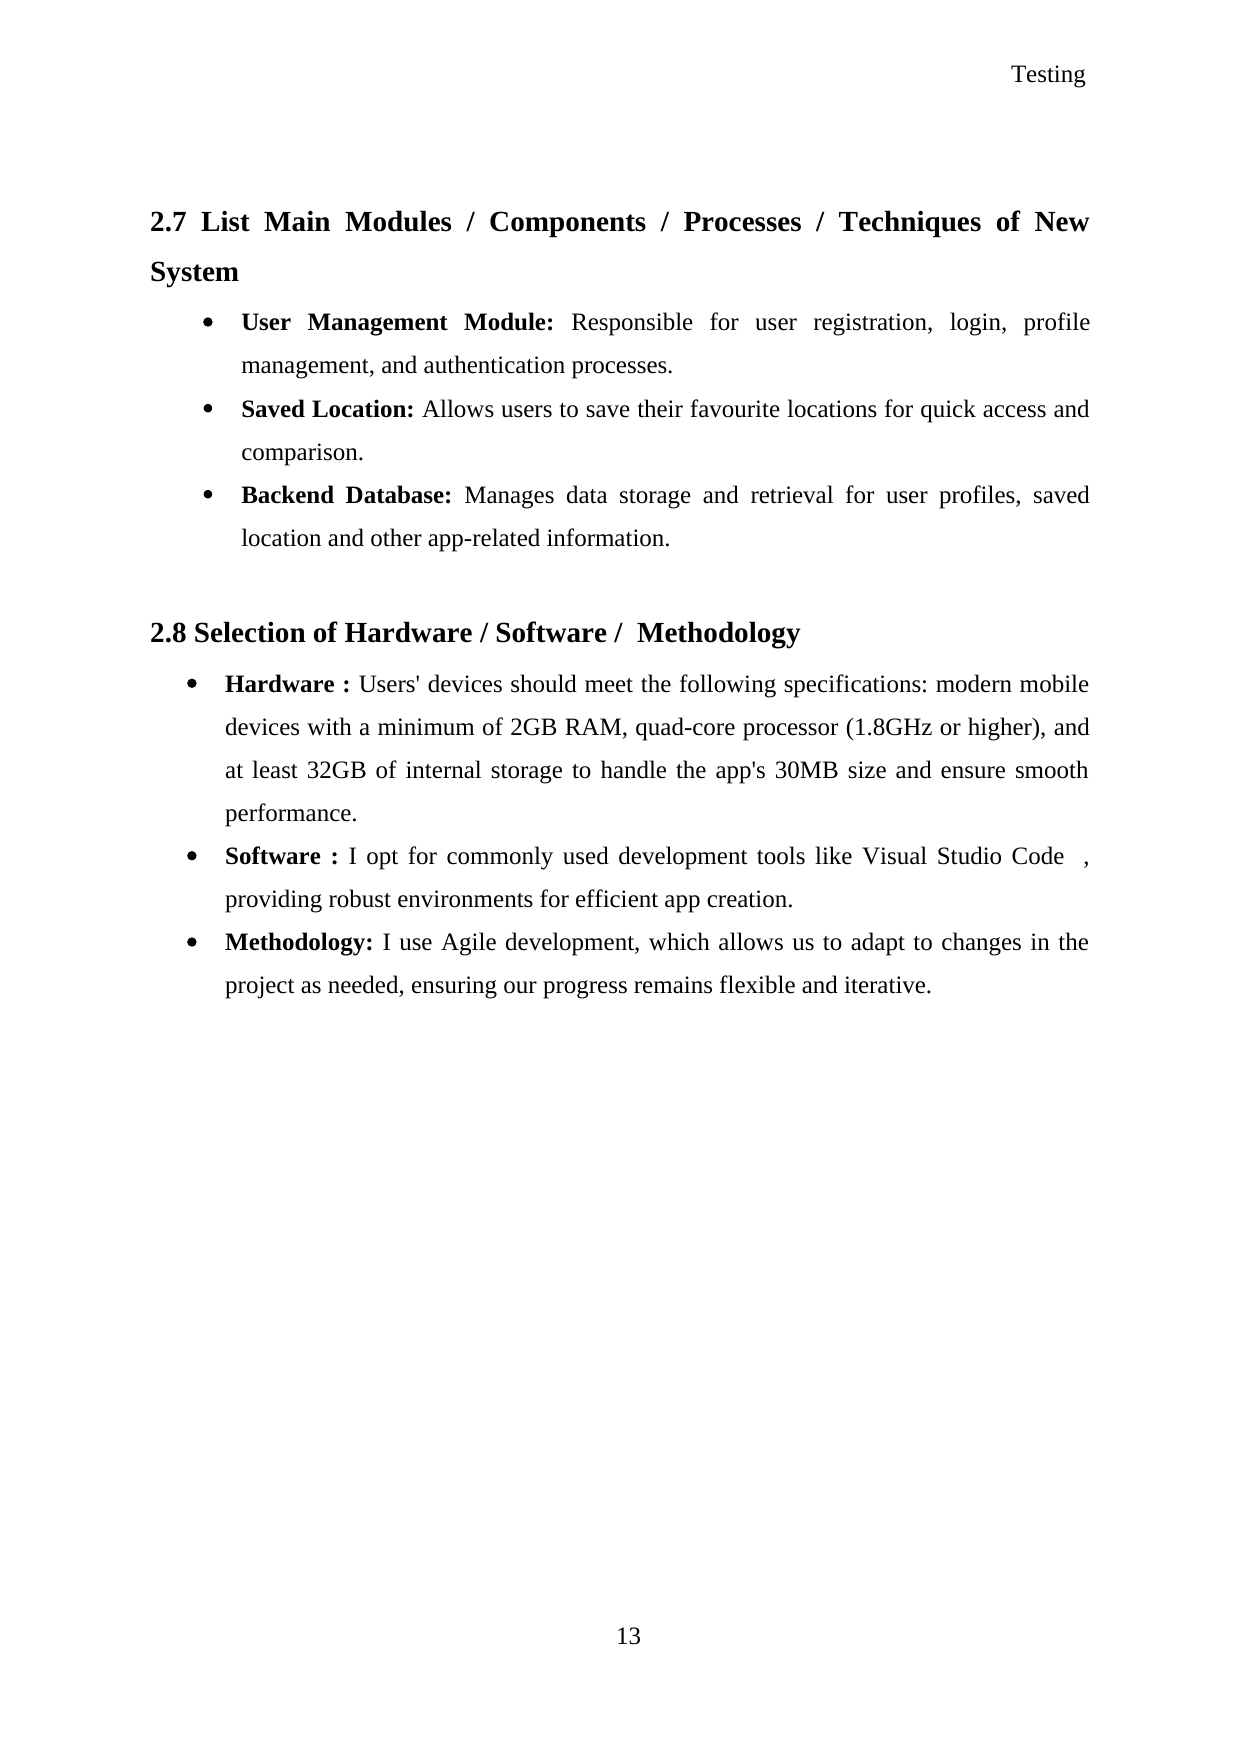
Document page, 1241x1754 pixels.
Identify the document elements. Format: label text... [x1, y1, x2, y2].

text 2.7 List Main Modules / Components / Processes / Techniques of New System [150, 204, 1091, 288]
list User Management Module: Responsible for user registration, login, profile management, and authentication processes. [203, 307, 1091, 379]
list Backend Database: Manages data storage and retrieval for user profiles, saved location and other app-related information. [203, 480, 1091, 552]
text 2.8 Selection of Hardware / Software / Methodology [150, 615, 1091, 649]
list Saved Location: Allows users to save their favourite locations for quick access and comparison. [203, 394, 1091, 466]
list Hardware : Users' devices should meet the following specifications: modern mobile devices with a minimum of 2GB RAM, quad-core processor (1.8GHz or higher), and at least 32GB of internal storage to handle the app's 30MB size and ensure smooth performance. [187, 669, 1091, 827]
list Methodology: I use Agile development, which allows us to adapt to changes in the project as needed, ensuring our progress remains flexible and iterative. [187, 927, 1091, 999]
list Software : I opt for commonly used development tools like Visual Studio Code , providing robust environments for efficient app creation. [187, 841, 1091, 913]
